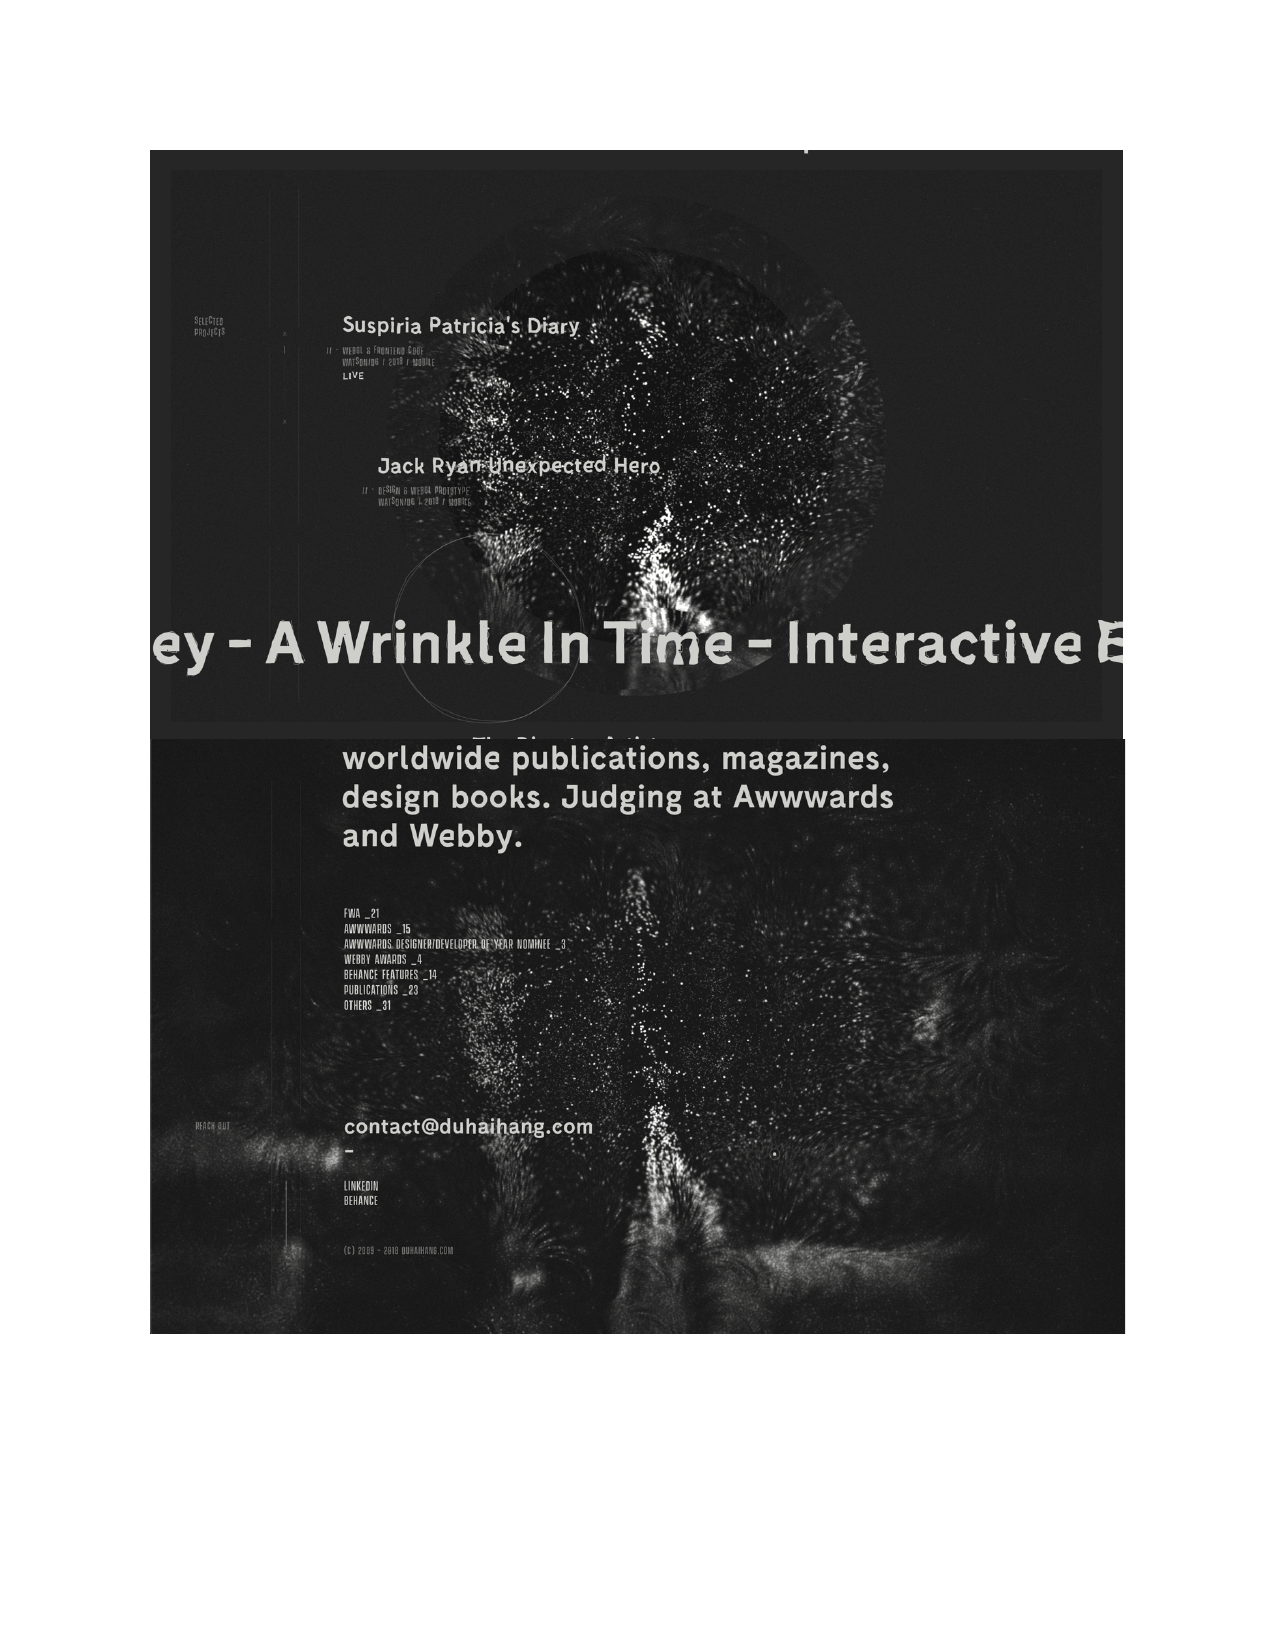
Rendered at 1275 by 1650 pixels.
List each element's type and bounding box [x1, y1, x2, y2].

picture [150, 150, 1125, 1334]
